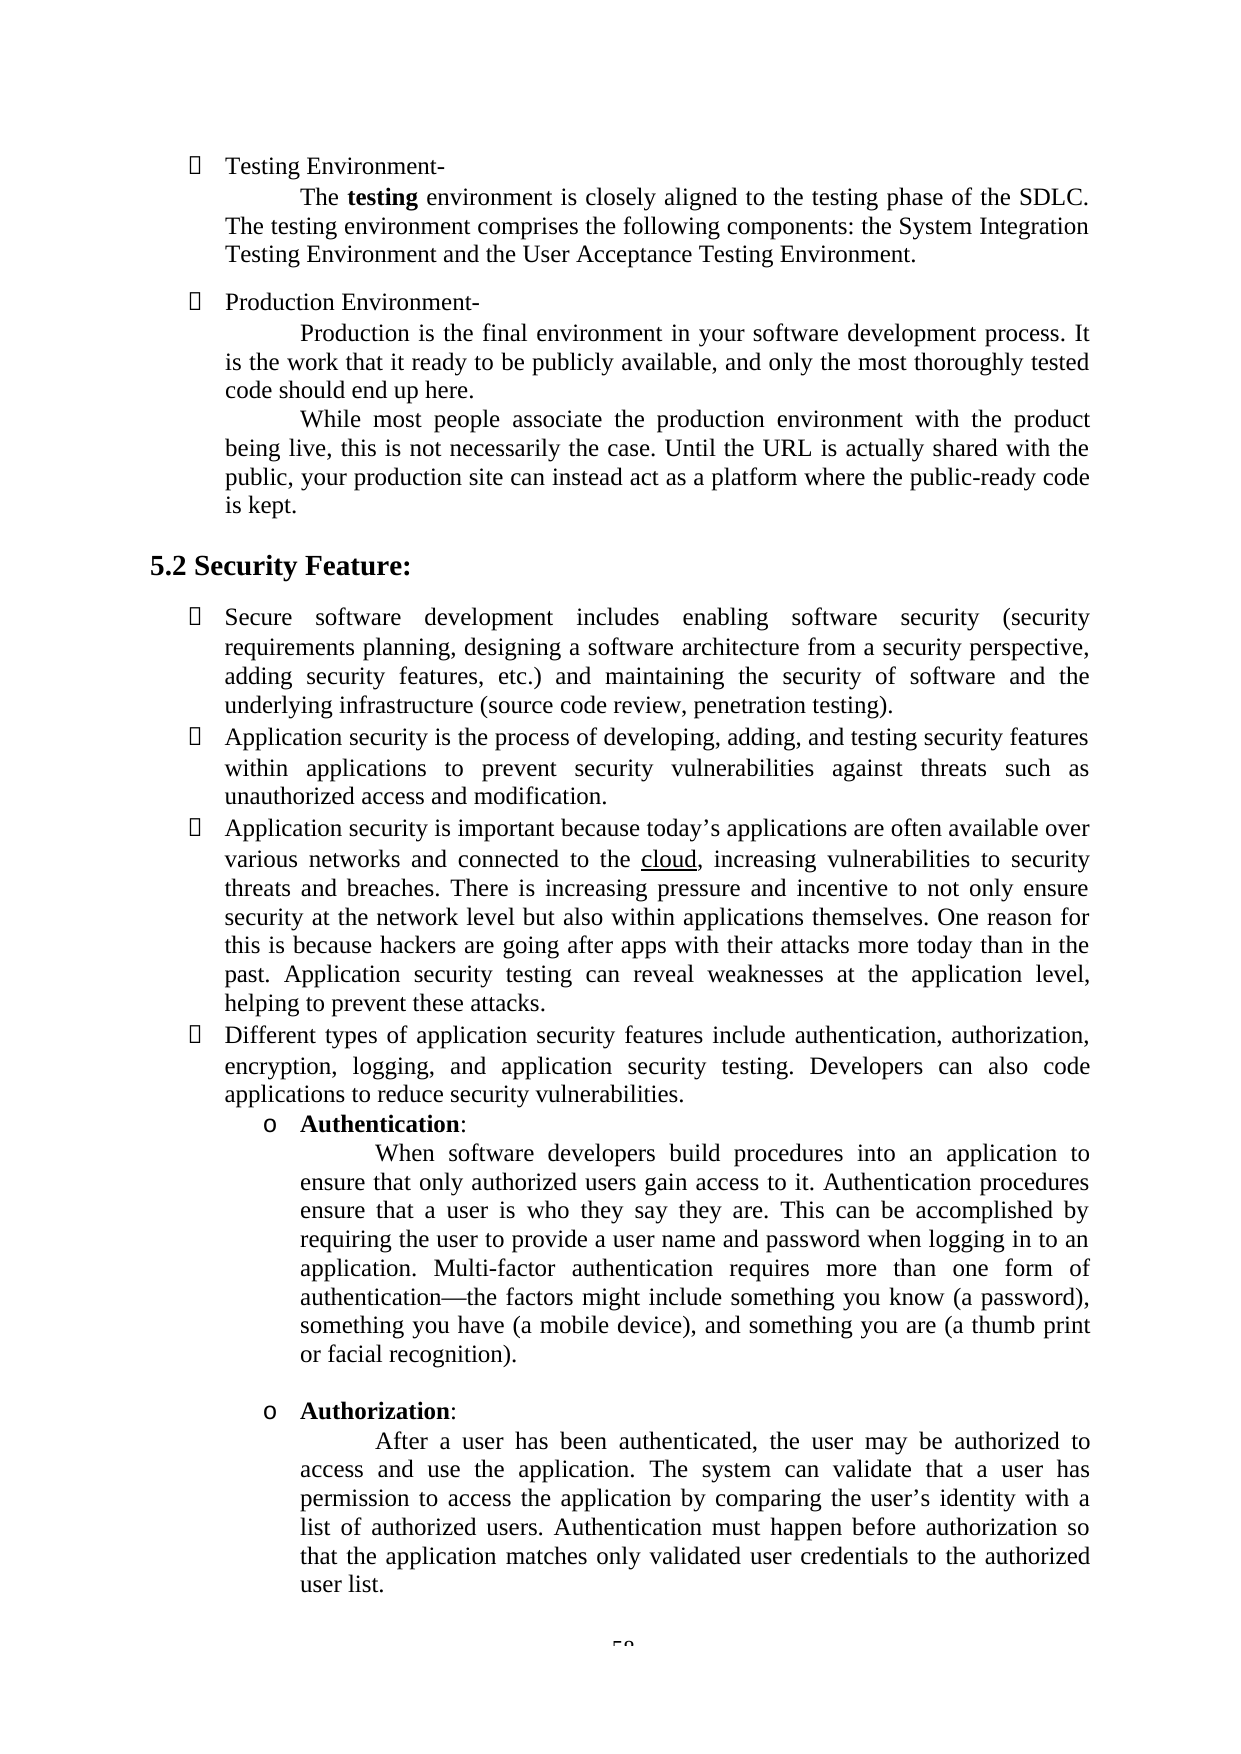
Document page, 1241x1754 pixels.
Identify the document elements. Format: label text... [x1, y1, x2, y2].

list Testing Environment- [187, 148, 1196, 182]
list Different types of application security features include authentication, authorization, encryption, logging, and application security testing. Developers can also code applications to reduce security vulnerabilities. [187, 1017, 1090, 1108]
subtitle Security Feature: [150, 548, 1196, 582]
subtitle Authentication: [262, 1108, 1196, 1138]
list Application security is the process of developing, adding, and testing security features within applications to prevent security vulnerabilities against threats such as unauthorized access and modification. [187, 718, 1090, 810]
list Production Environment- [187, 284, 1196, 318]
text When software developers build procedures into an application to ensure that only authorized users gain access to it. Authentication procedures ensure that a user is who they say they are. This can be accomplished by requiring the user to provide a user name and password when logging in to an application. Multi-factor authentication requires more than one form of authentication—the factors might include something you know (a password), something you have (a mobile device), and something you are (a thumb print or facial recognition). [300, 1138, 1090, 1368]
subtitle Authorization: [262, 1396, 1196, 1426]
text After a user has been authenticated, the user may be authorized to access and use the application. The system can validate that a user has permission to access the application by comparing the user’s identity with a list of authorized users. Authentication must happen before authorization so that the application matches only validated user credentials to the authorized user list. [300, 1426, 1091, 1598]
text Production is the final environment in your software development process. It is the work that it ready to be publicly available, and only the most thoroughly tested code should end up here. [225, 318, 1090, 404]
list Application security is important because today’s applications are often available over various networks and connected to the cloud, increasing vulnerabilities to security threats and breaches. There is increasing pressure and incentive to not only ensure security at the network level but also within applications themselves. One reason for this is because hackers are going after apps with their attacks more today than in the past. Application security testing can reveal weaknesses at the application level, helping to prevent these attacks. [187, 810, 1090, 1017]
list Secure software development includes enabling software security (security requirements planning, designing a software architecture from a security perspective, adding security features, etc.) and maintaining the security of software and the underlying infrastructure (source code review, penetration testing). [187, 598, 1090, 718]
text While most people associate the production environment with the product being live, this is not necessarily the case. Until the URL is actually shared with the public, your production site can instead act as a platform where the public-ready code is kept. [225, 404, 1090, 519]
text The testing environment is closely aligned to the testing phase of the SDLC. The testing environment comprises the following components: the System Integration Testing Environment and the User Acceptance Testing Environment. [225, 182, 1090, 268]
